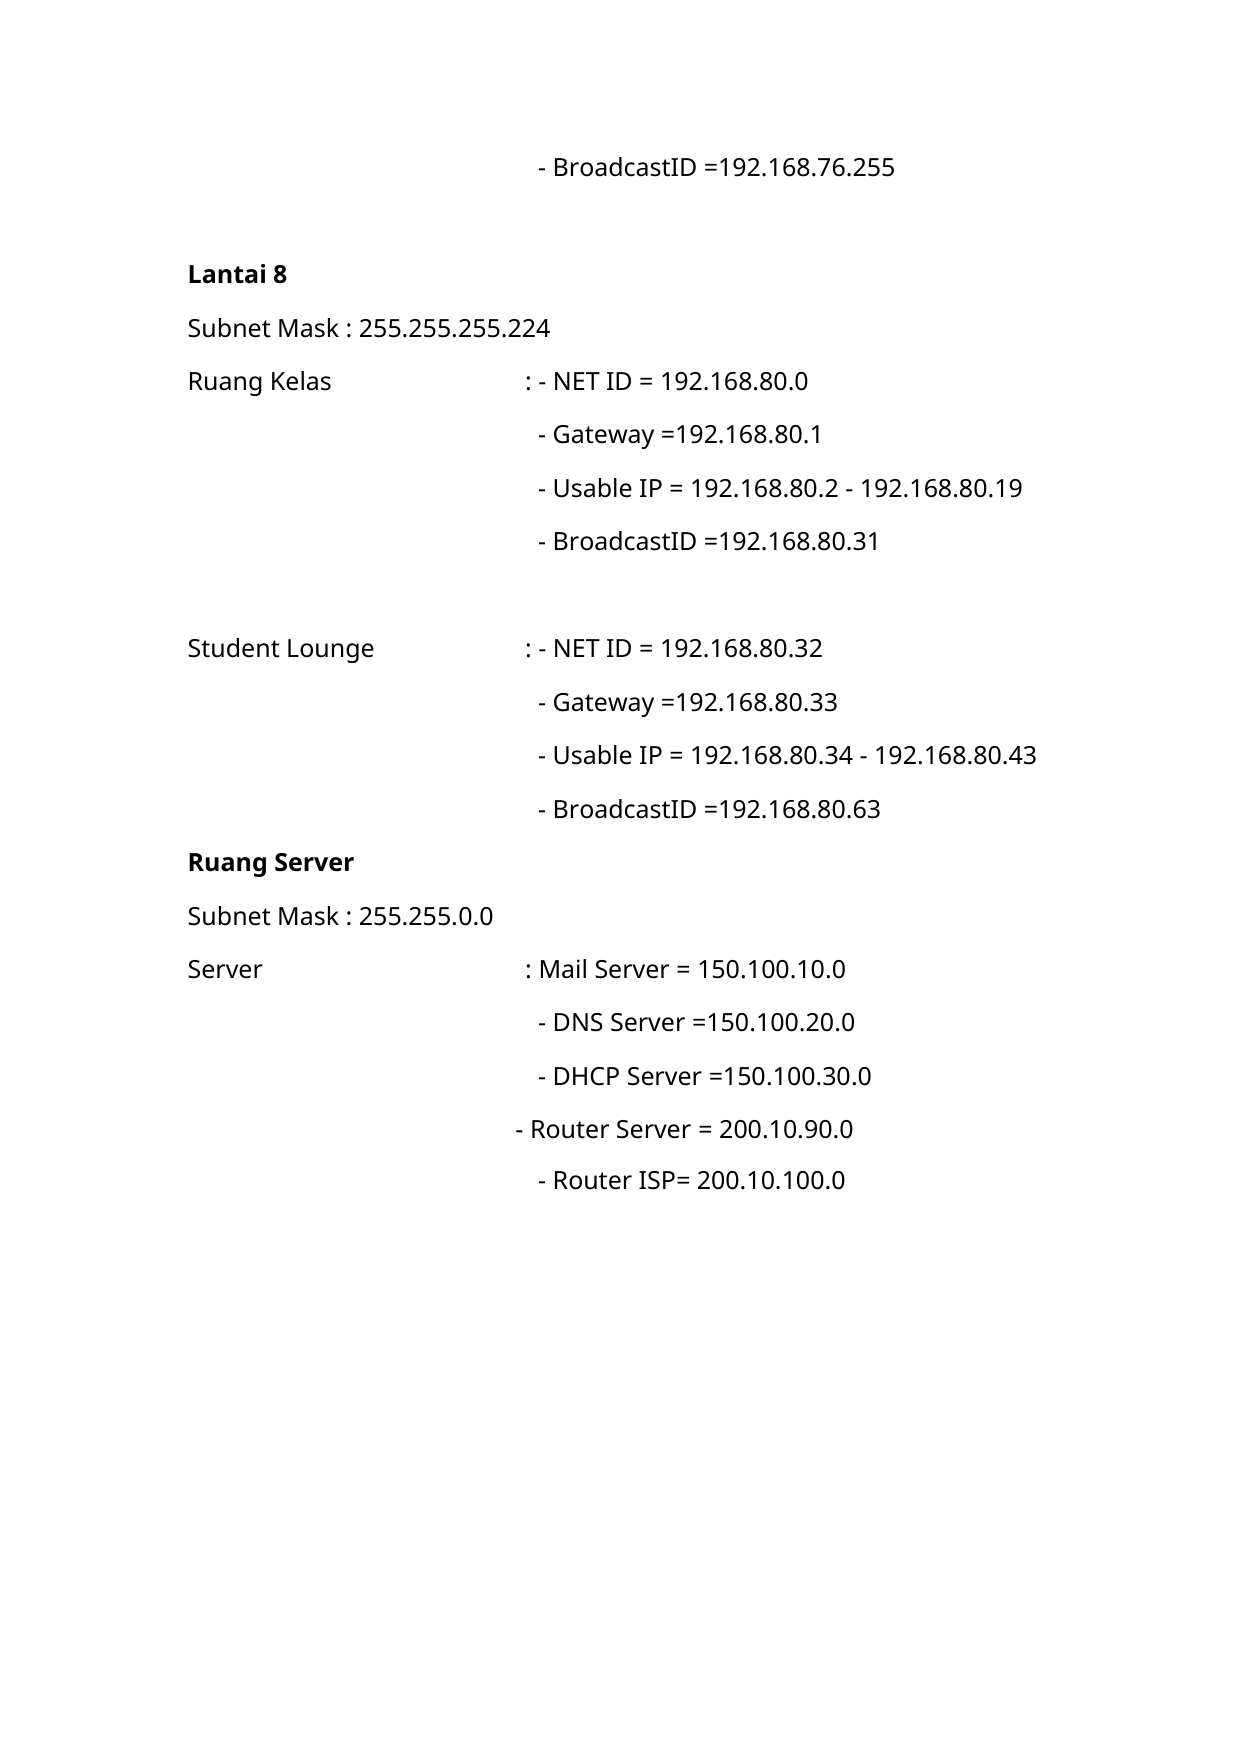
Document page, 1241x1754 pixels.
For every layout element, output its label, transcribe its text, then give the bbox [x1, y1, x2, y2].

text - BroadcastID =192.168.80.31 [187, 524, 1090, 558]
text - Gateway =192.168.80.33 [187, 684, 1090, 718]
text Ruang Kelas : - NET ID = 192.168.80.0 [187, 364, 1090, 398]
text - Usable IP = 192.168.80.34 - 192.168.80.43 [187, 738, 1090, 772]
list - Router Server = 200.10.90.0 [262, 1112, 1090, 1146]
text Lantai 8 [187, 257, 1090, 291]
text Student Lounge : - NET ID = 192.168.80.32 [187, 631, 1090, 665]
text Server : Mail Server = 150.100.10.0 [187, 952, 1090, 986]
text Subnet Mask : 255.255.0.0 [187, 898, 1090, 932]
text Ruang Server [187, 845, 1090, 879]
text - DHCP Server =150.100.30.0 [187, 1058, 1090, 1092]
text Subnet Mask : 255.255.255.224 [187, 310, 1090, 344]
text - BroadcastID =192.168.80.63 [187, 791, 1090, 825]
text - BroadcastID =192.168.76.255 [187, 150, 1090, 184]
text - DNS Server =150.100.20.0 [187, 1005, 1090, 1039]
text - Gateway =192.168.80.1 [187, 417, 1090, 451]
text - Usable IP = 192.168.80.2 - 192.168.80.19 [187, 471, 1090, 505]
list - Router ISP= 200.10.100.0 [487, 1163, 1090, 1197]
